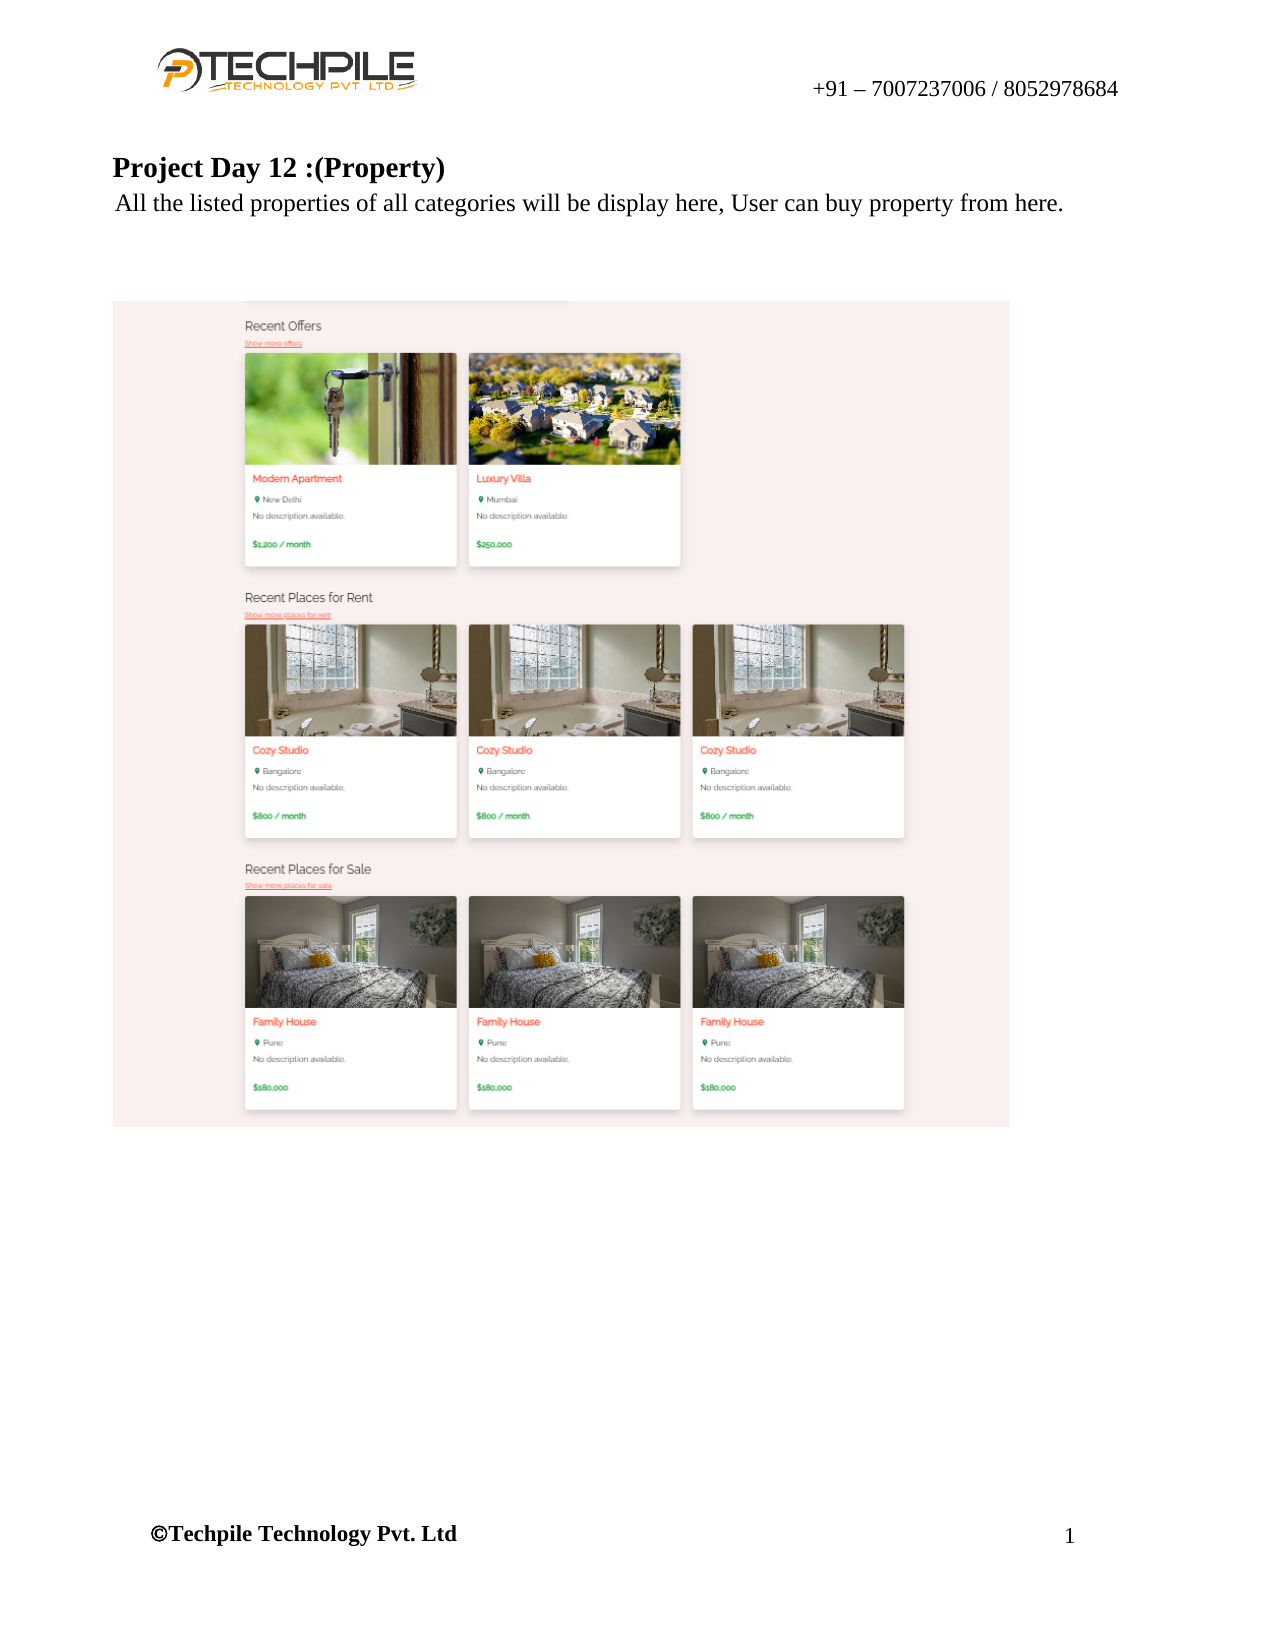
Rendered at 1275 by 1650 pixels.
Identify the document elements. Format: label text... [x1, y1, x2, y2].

picture [157, 48, 418, 92]
text All the listed properties of all categories will be display here, User can buy property from here. [64, 188, 1126, 217]
picture [112, 301, 1010, 1127]
subtitle Project Day 12 :(Property) [112, 150, 1192, 183]
